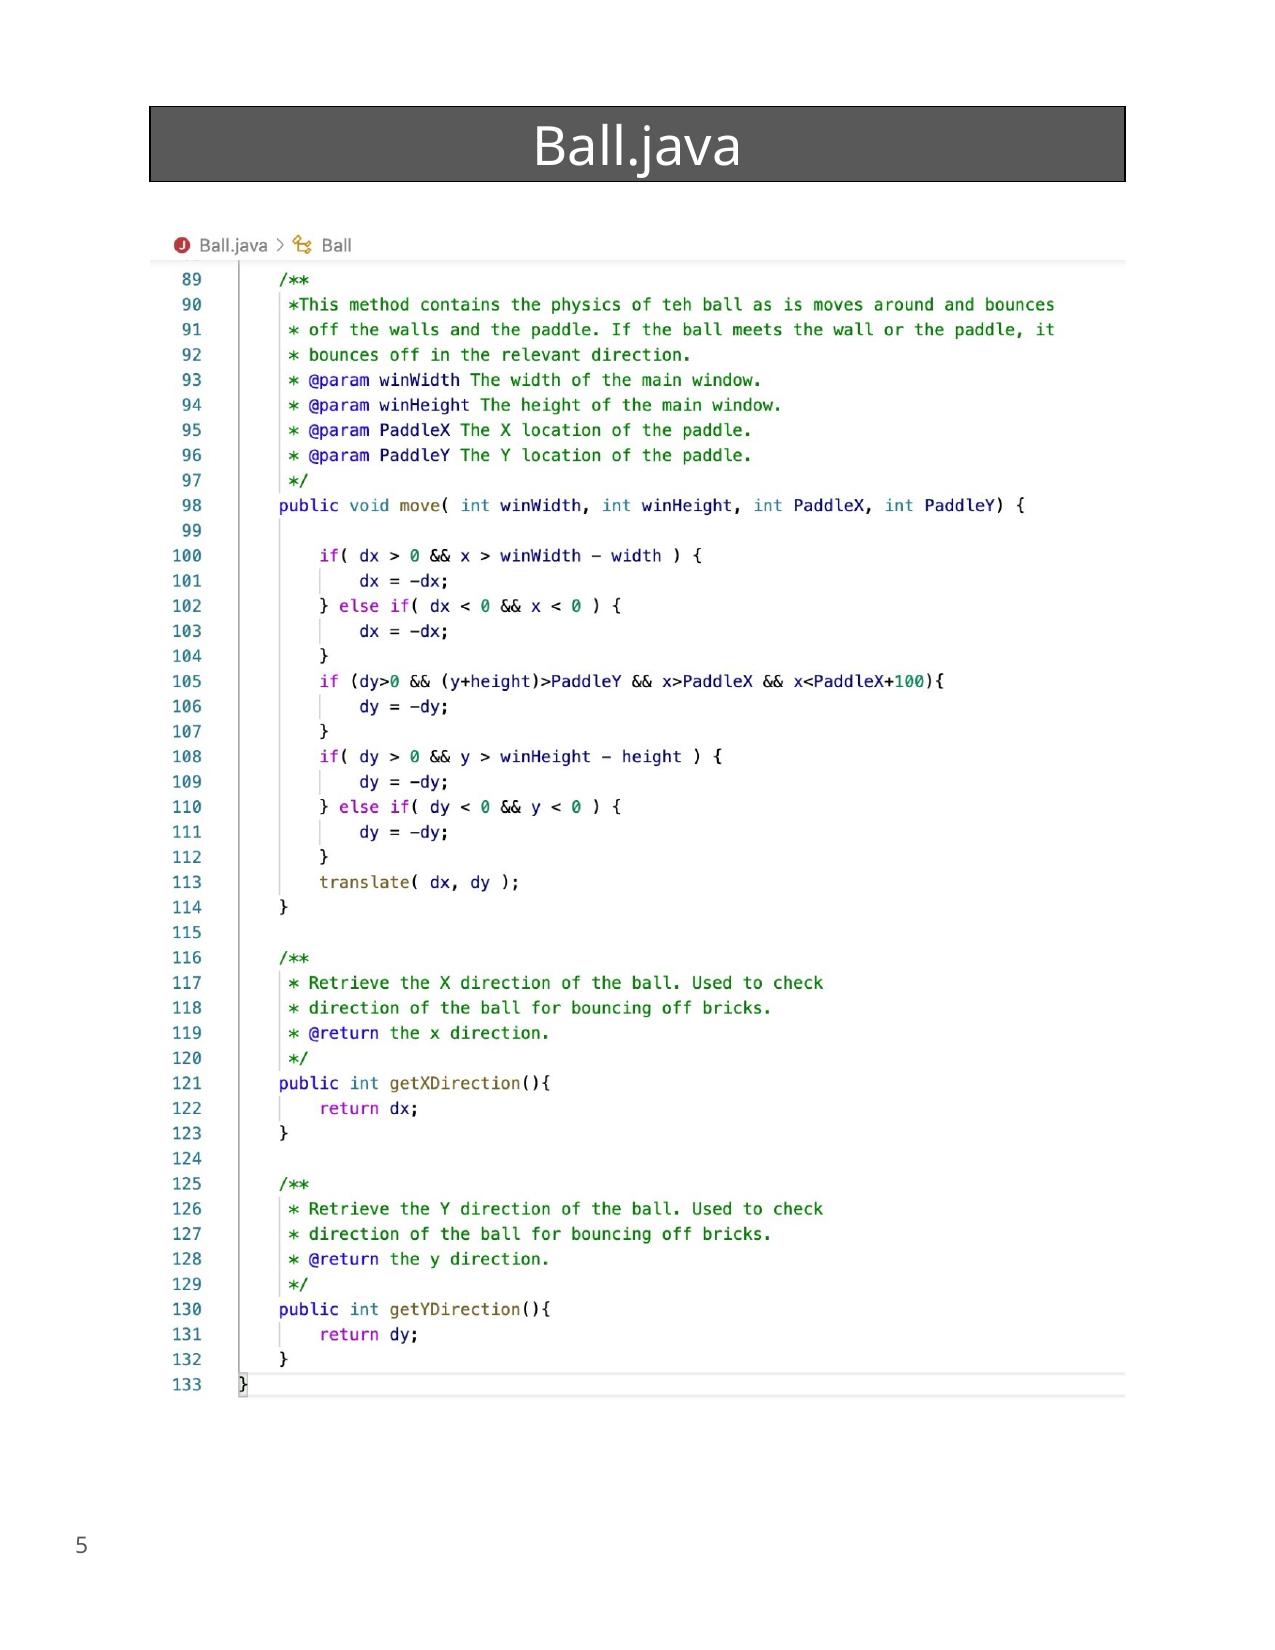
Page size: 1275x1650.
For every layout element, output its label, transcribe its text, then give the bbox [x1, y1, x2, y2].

table_header Ball.java [151, 107, 1124, 181]
